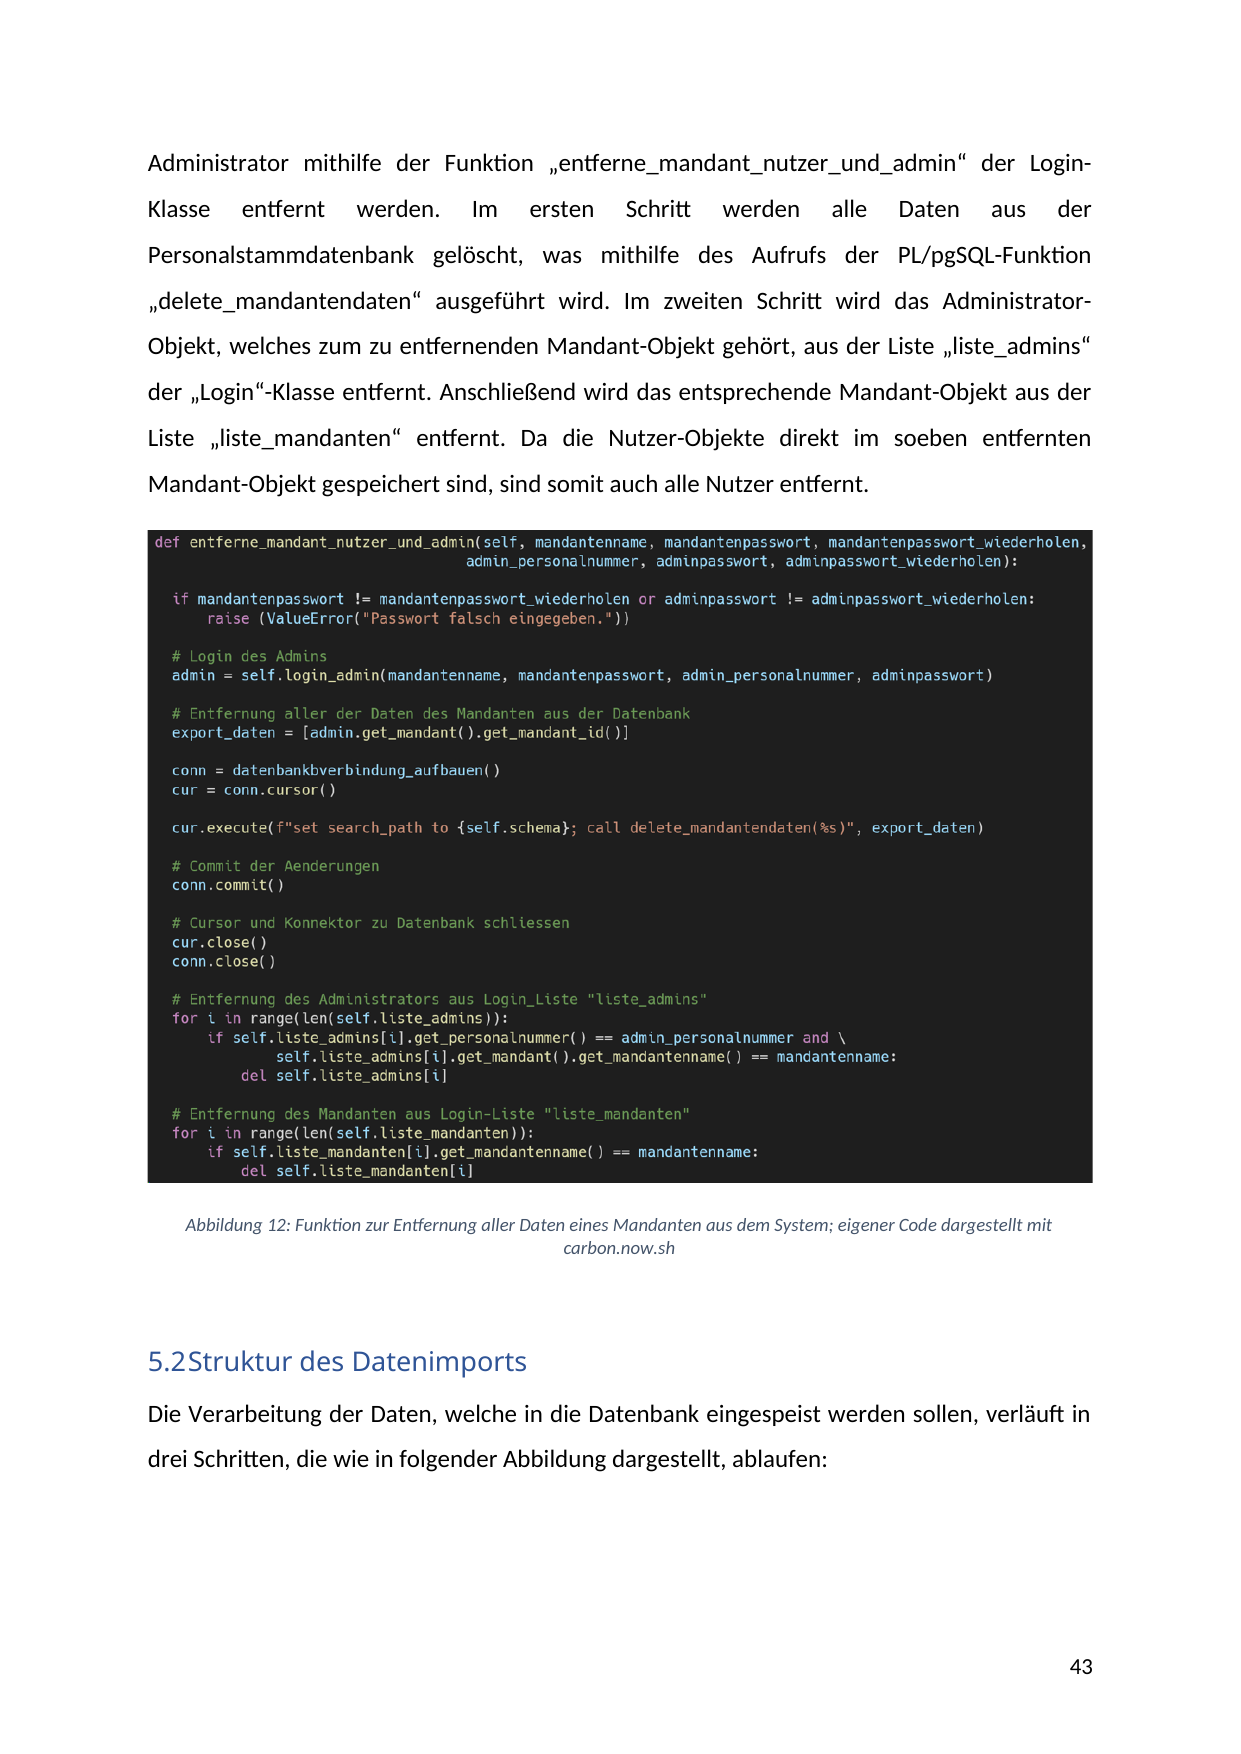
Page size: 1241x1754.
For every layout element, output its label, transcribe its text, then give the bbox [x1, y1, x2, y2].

text Die Verarbeitung der Daten, welche in die Datenbank eingespeist werden sollen, verläuft in drei Schritten, die wie in folgender Abbildung dargestellt, ablaufen: [148, 1398, 1093, 1474]
picture [147, 530, 1093, 1183]
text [148, 148, 1093, 498]
subtitle Struktur des Datenimports [148, 1342, 1093, 1379]
text Abbildung 12: Funktion zur Entfernung aller Daten eines Mandanten aus dem System; eigener Code dargestellt mit carbon.now.sh [148, 1213, 1093, 1259]
